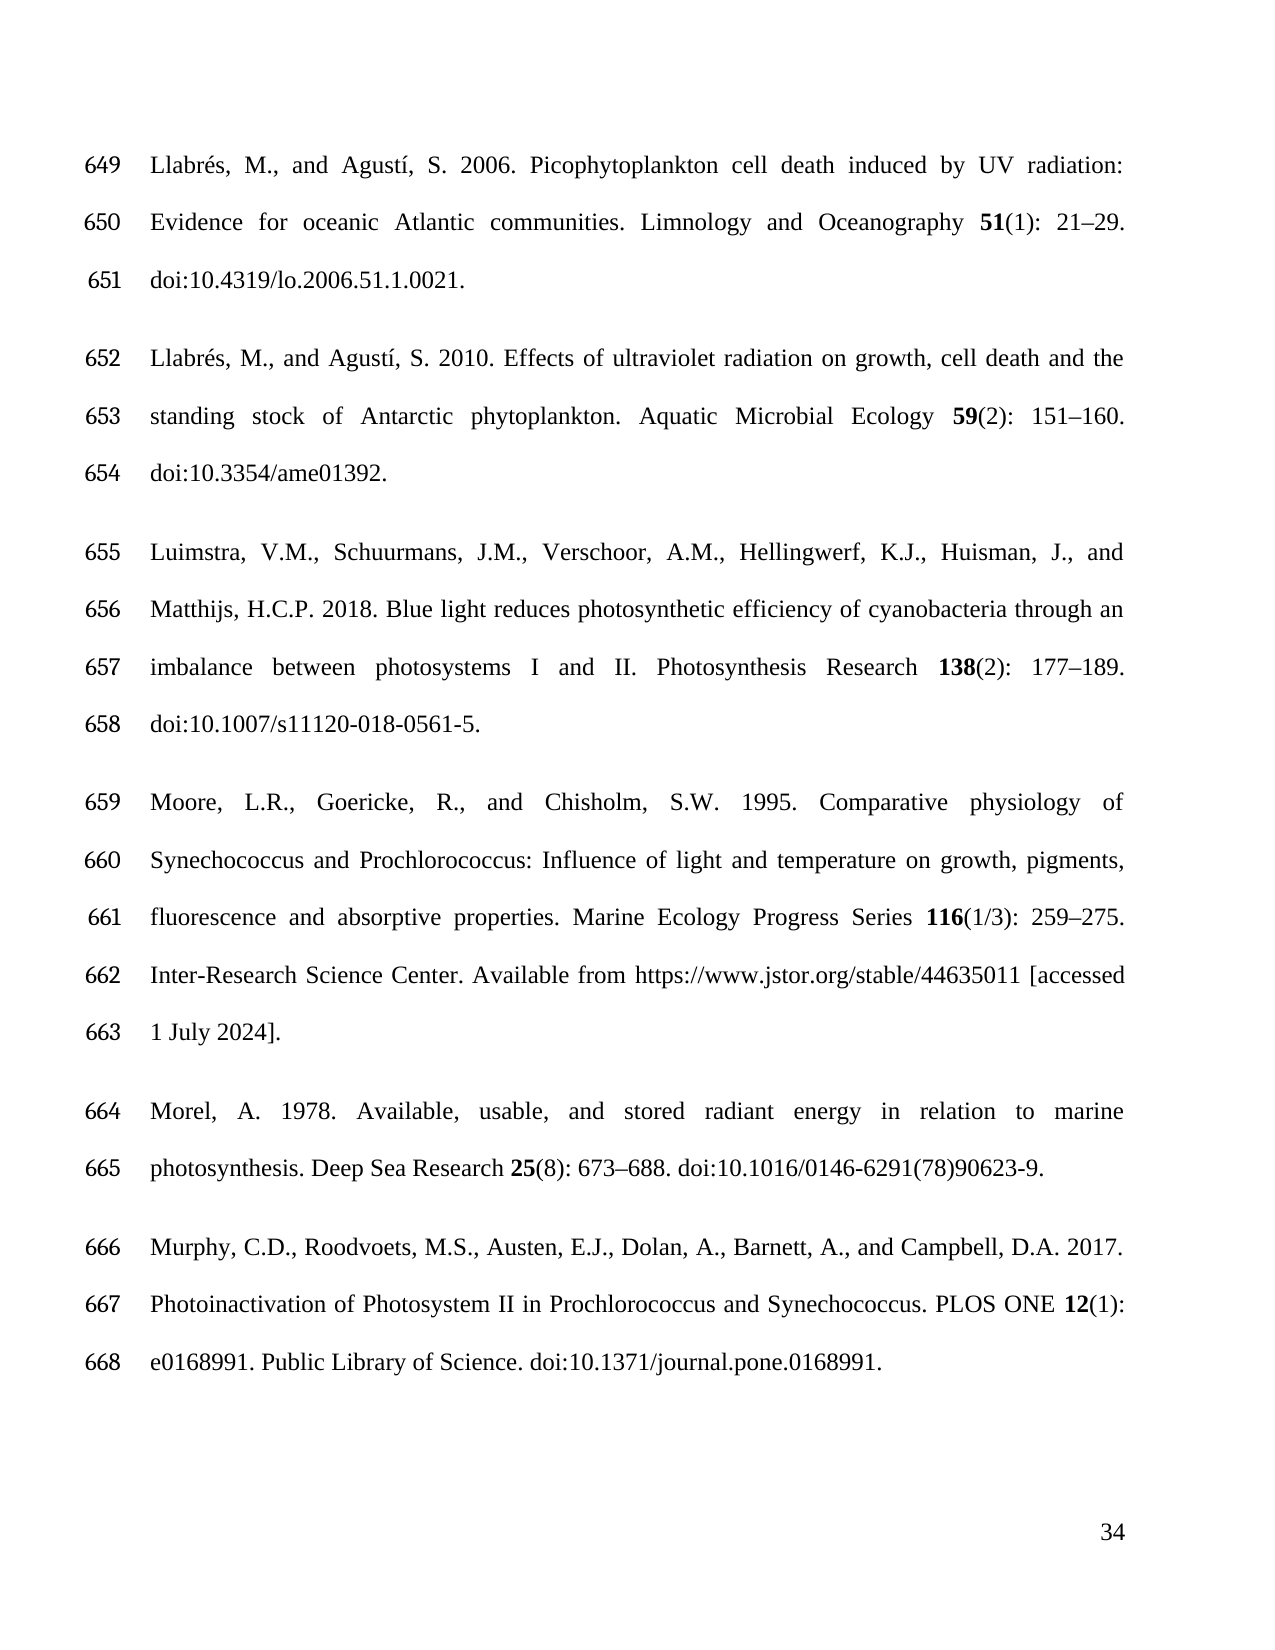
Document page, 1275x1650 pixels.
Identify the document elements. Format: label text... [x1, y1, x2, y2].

text Llabrés, M., and Agustí, S. 2006. Picophytoplankton cell death induced by UV radiation: Evidence for oceanic Atlantic communities. Limnology and Oceanography 51(1): 21–29. doi:10.4319/lo.2006.51.1.0021. [150, 150, 1125, 294]
text Morel, A. 1978. Available, usable, and stored radiant energy in relation to marine photosynthesis. Deep Sea Research 25(8): 673–688. doi:10.1016/0146-6291(78)90623-9. [150, 1096, 1125, 1182]
text Murphy, C.D., Roodvoets, M.S., Austen, E.J., Dolan, A., Barnett, A., and Campbell, D.A. 2017. Photoinactivation of Photosystem II in Prochlorococcus and Synechococcus. PLOS ONE 12(1): e0168991. Public Library of Science. doi:10.1371/journal.pone.0168991. [150, 1232, 1125, 1375]
text Llabrés, M., and Agustí, S. 2010. Effects of ultraviolet radiation on growth, cell death and the standing stock of Antarctic phytoplankton. Aquatic Microbial Ecology 59(2): 151–160. doi:10.3354/ame01392. [150, 343, 1125, 487]
text Moore, L.R., Goericke, R., and Chisholm, S.W. 1995. Comparative physiology of Synechococcus and Prochlorococcus: Influence of light and temperature on growth, pigments, fluorescence and absorptive properties. Marine Ecology Progress Series 116(1/3): 259–275. Inter-Research Science Center. Available from https://www.jstor.org/stable/44635011 [accessed 1 July 2024]. [150, 787, 1125, 1046]
text Luimstra, V.M., Schuurmans, J.M., Verschoor, A.M., Hellingwerf, K.J., Huisman, J., and Matthijs, H.C.P. 2018. Blue light reduces photosynthetic efficiency of cyanobacteria through an imbalance between photosystems I and II. Photosynthesis Research 138(2): 177–189. doi:10.1007/s11120-018-0561-5. [150, 537, 1125, 738]
